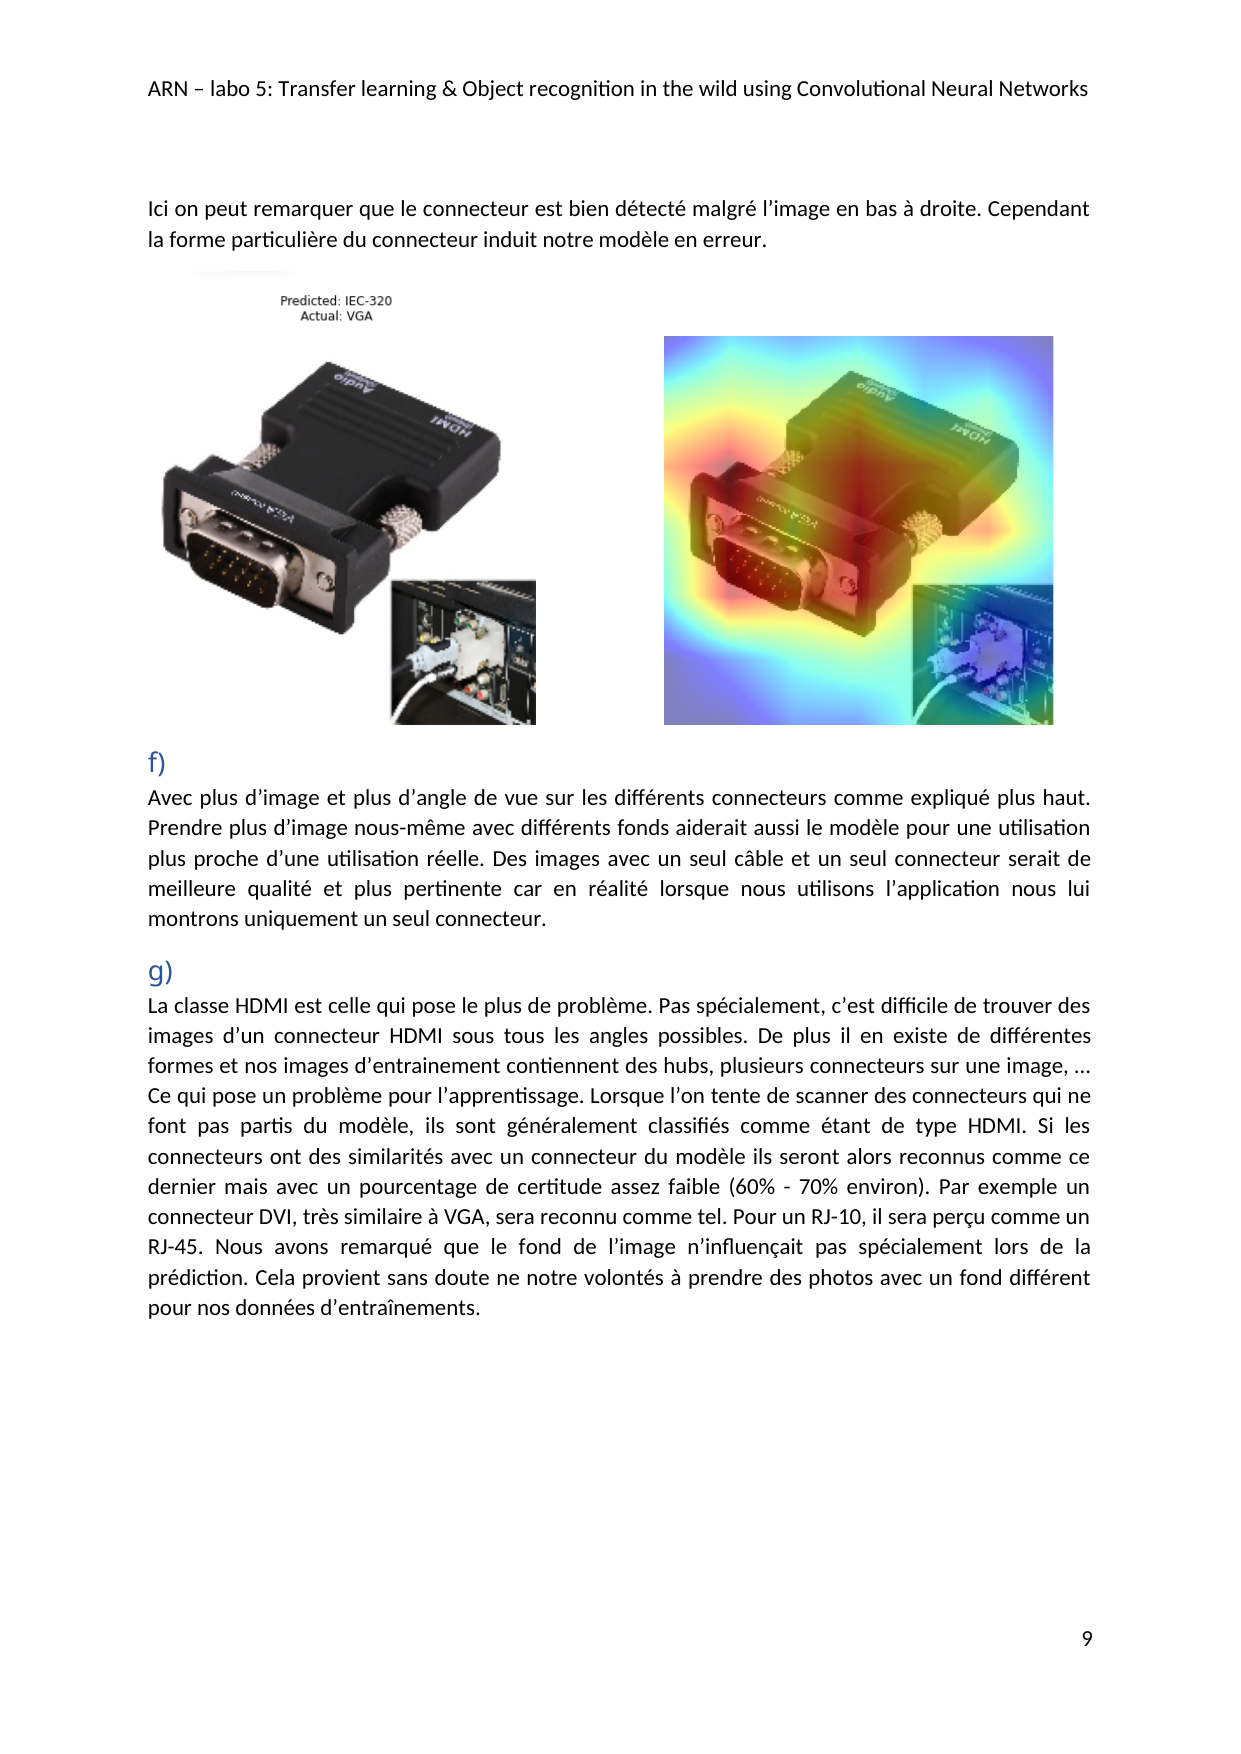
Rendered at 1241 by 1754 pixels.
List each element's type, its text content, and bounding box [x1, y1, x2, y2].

subtitle g) [148, 951, 1093, 988]
picture [663, 335, 1054, 725]
text Ici on peut remarquer que le connecteur est bien détecté malgré l’image en bas à droite. Cependant la forme particulière du connecteur induit notre modèle en erreur. [148, 194, 1093, 253]
text Avec plus d’image et plus d’angle de vue sur les différents connecteurs comme expliqué plus haut. Prendre plus d’image nous-même avec différents fonds aiderait aussi le modèle pour une utilisation plus proche d’une utilisation réelle. Des images avec un seul câble et un seul connecteur serait de meilleure qualité et plus pertinente car en réalité lorsque nous utilisons l’application nous lui montrons uniquement un seul connecteur. [148, 783, 1093, 932]
text La classe HDMI est celle qui pose le plus de problème. Pas spécialement, c’est difficile de trouver des images d’un connecteur HDMI sous tous les angles possibles. De plus il en existe de différentes formes et nos images d’entrainement contiennent des hubs, plusieurs connecteurs sur une image, … Ce qui pose un problème pour l’apprentissage. Lorsque l’on tente de scanner des connecteurs qui ne font pas partis du modèle, ils sont généralement classifiés comme étant de type HDMI. Si les connecteurs ont des similarités avec un connecteur du modèle ils seront alors reconnus comme ce dernier mais avec un pourcentage de certitude assez faible (60% - 70% environ). Par exemple un connecteur DVI, très similaire à VGA, sera reconnu comme tel. Pour un RJ-10, il sera perçu comme un RJ-45. Nous avons remarqué que le fond de l’image n’influençait pas spécialement lors de la prédiction. Cela provient sans doute ne notre volontés à prendre des photos avec un fond différent pour nos données d’entraînements. [148, 991, 1093, 1321]
picture [147, 271, 537, 725]
subtitle f) [148, 743, 1093, 780]
